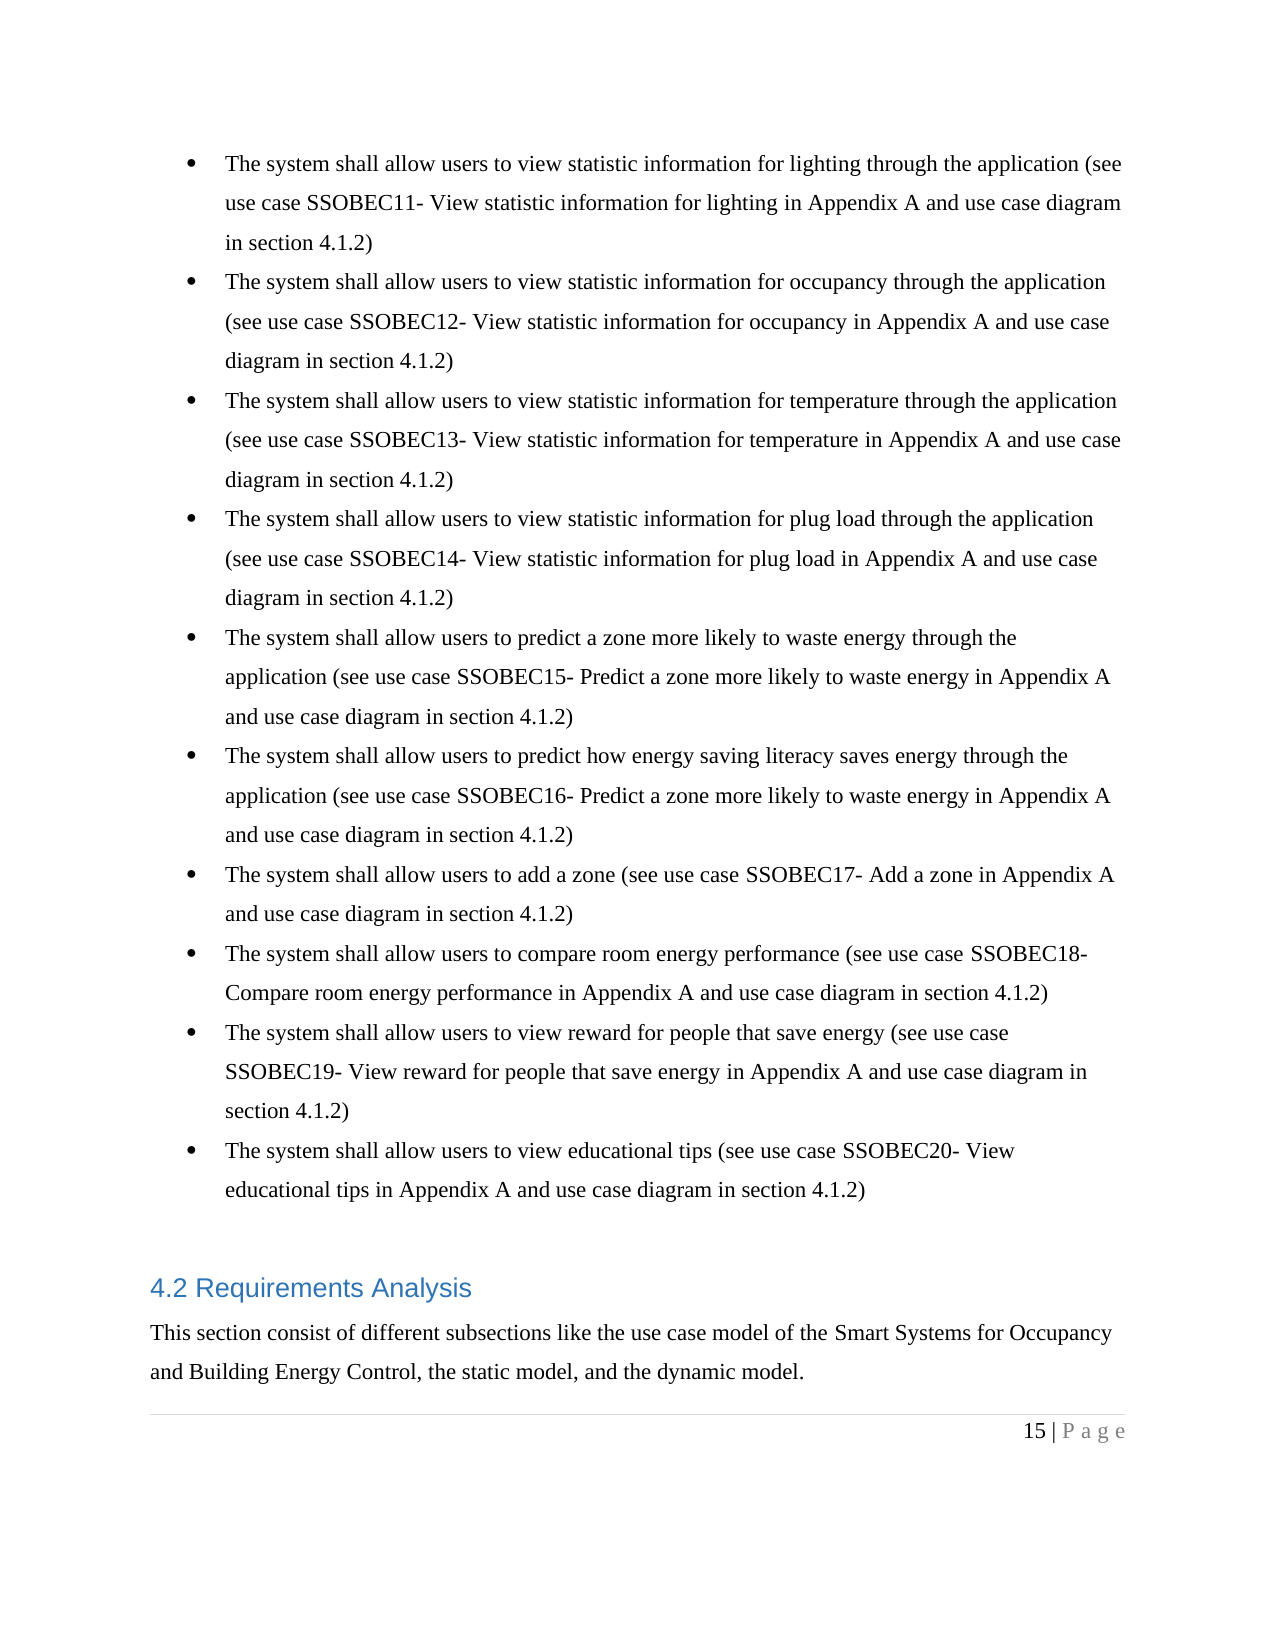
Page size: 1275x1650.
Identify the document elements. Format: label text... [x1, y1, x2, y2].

list The system shall allow users to compare room energy performance (see use case SSOBEC18- Compare room energy performance in Appendix A and use case diagram in section 4.1.2) [187, 939, 1125, 1005]
list The system shall allow users to view statistic information for occupancy through the application (see use case SSOBEC12- View statistic information for occupancy in Appendix A and use case diagram in section 4.1.2) [187, 268, 1125, 374]
text This section consist of different subsections like the use case model of the Smart Systems for Occupancy and Building Energy Control, the static model, and the dynamic model. [150, 1319, 1125, 1385]
list The system shall allow users to predict how energy saving literacy saves energy through the application (see use case SSOBEC16- Predict a zone more likely to waste energy in Appendix A and use case diagram in section 4.1.2) [187, 742, 1125, 847]
list The system shall allow users to add a zone (see use case SSOBEC17- Add a zone in Appendix A and use case diagram in section 4.1.2) [187, 861, 1125, 926]
list The system shall allow users to view statistic information for plug load through the application (see use case SSOBEC14- View statistic information for plug load in Appendix A and use case diagram in section 4.1.2) [187, 505, 1125, 611]
list The system shall allow users to view educational tips (see use case SSOBEC20- View educational tips in Appendix A and use case diagram in section 4.1.2) [187, 1137, 1125, 1203]
list The system shall allow users to view statistic information for temperature through the application (see use case SSOBEC13- View statistic information for temperature in Appendix A and use case diagram in section 4.1.2) [187, 387, 1125, 492]
list The system shall allow users to view statistic information for lighting through the application (see use case SSOBEC11- View statistic information for lighting in Appendix A and use case diagram in section 4.1.2) [187, 150, 1125, 255]
subtitle 4.2 Requirements Analysis [150, 1272, 1125, 1303]
list The system shall allow users to view reward for people that save energy (see use case SSOBEC19- View reward for people that save energy in Appendix A and use case diagram in section 4.1.2) [187, 1018, 1125, 1124]
list The system shall allow users to predict a zone more likely to waste energy through the application (see use case SSOBEC15- Predict a zone more likely to waste energy in Appendix A and use case diagram in section 4.1.2) [187, 624, 1125, 729]
